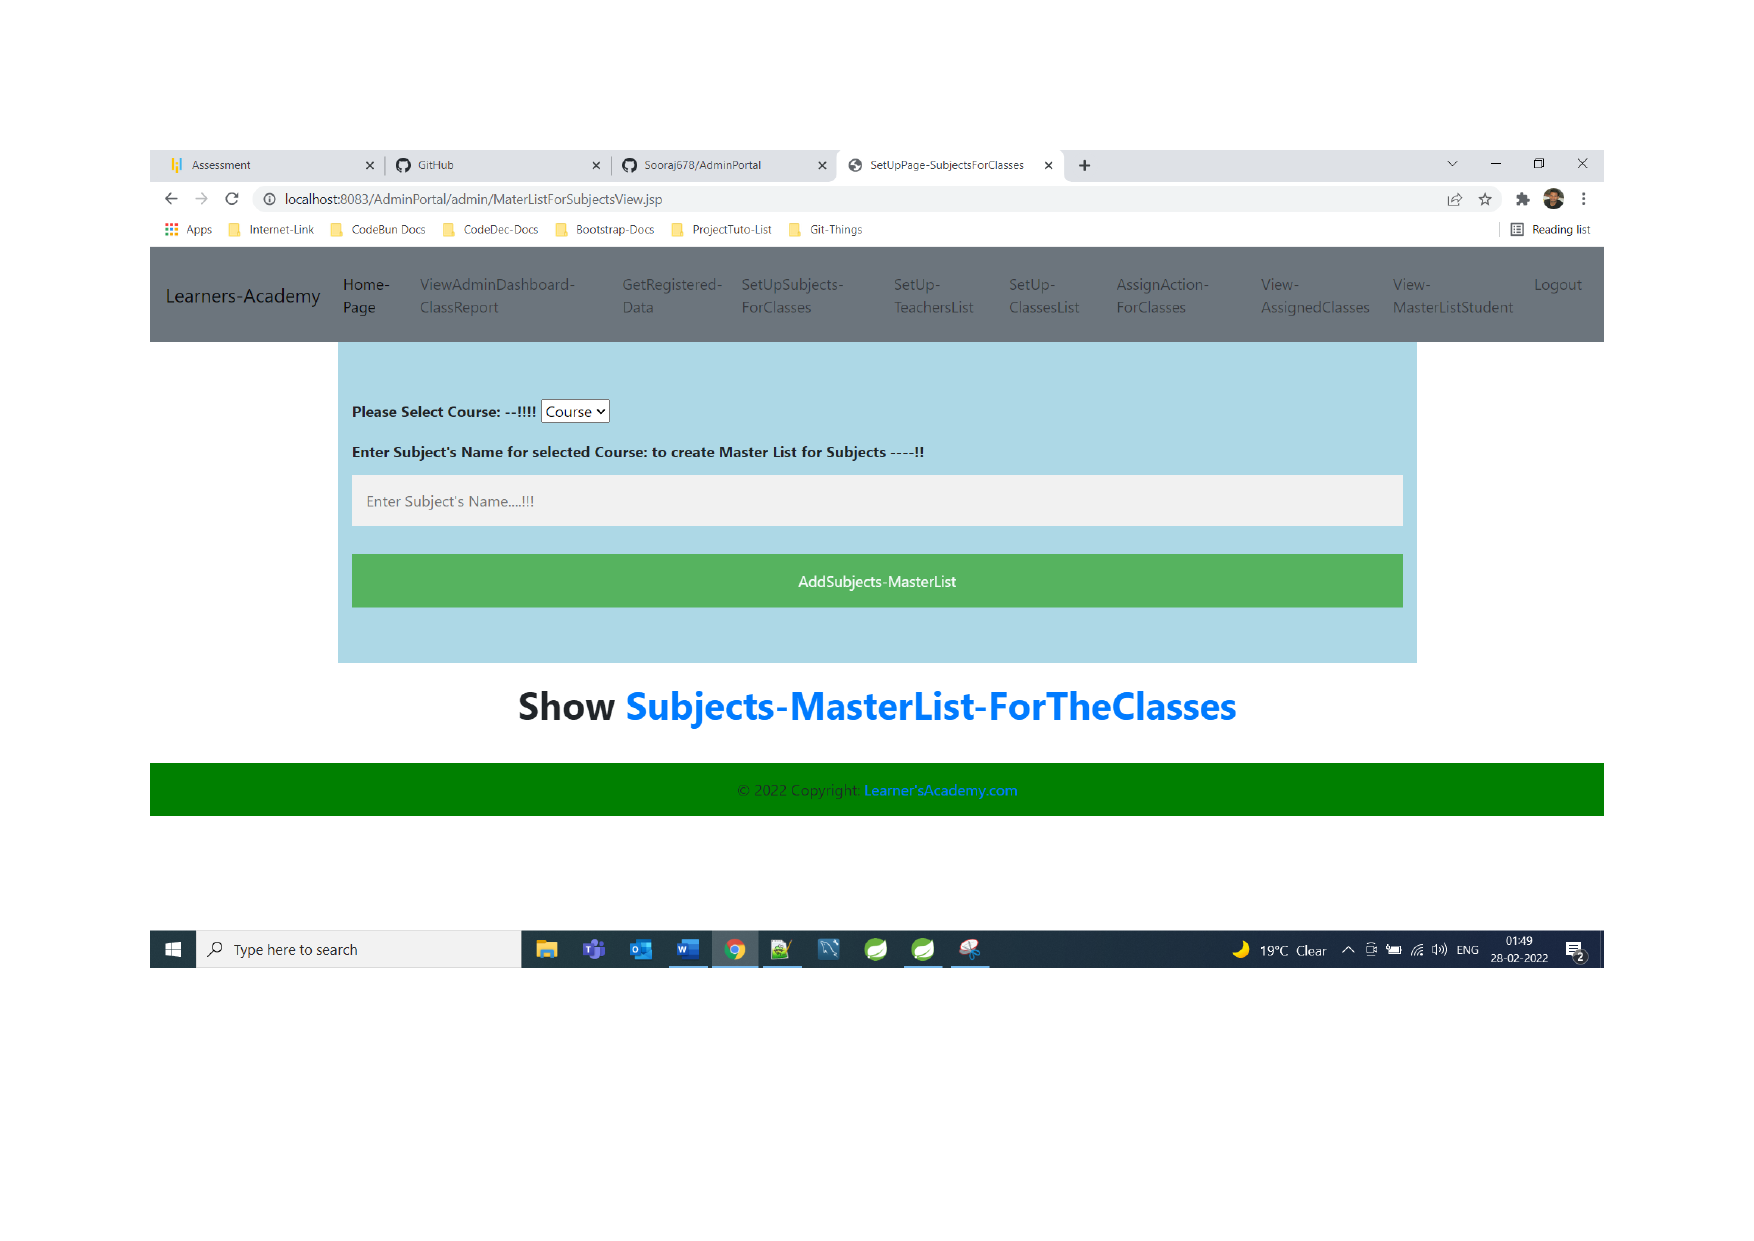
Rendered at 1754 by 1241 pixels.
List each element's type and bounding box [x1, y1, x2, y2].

picture [150, 150, 1604, 968]
